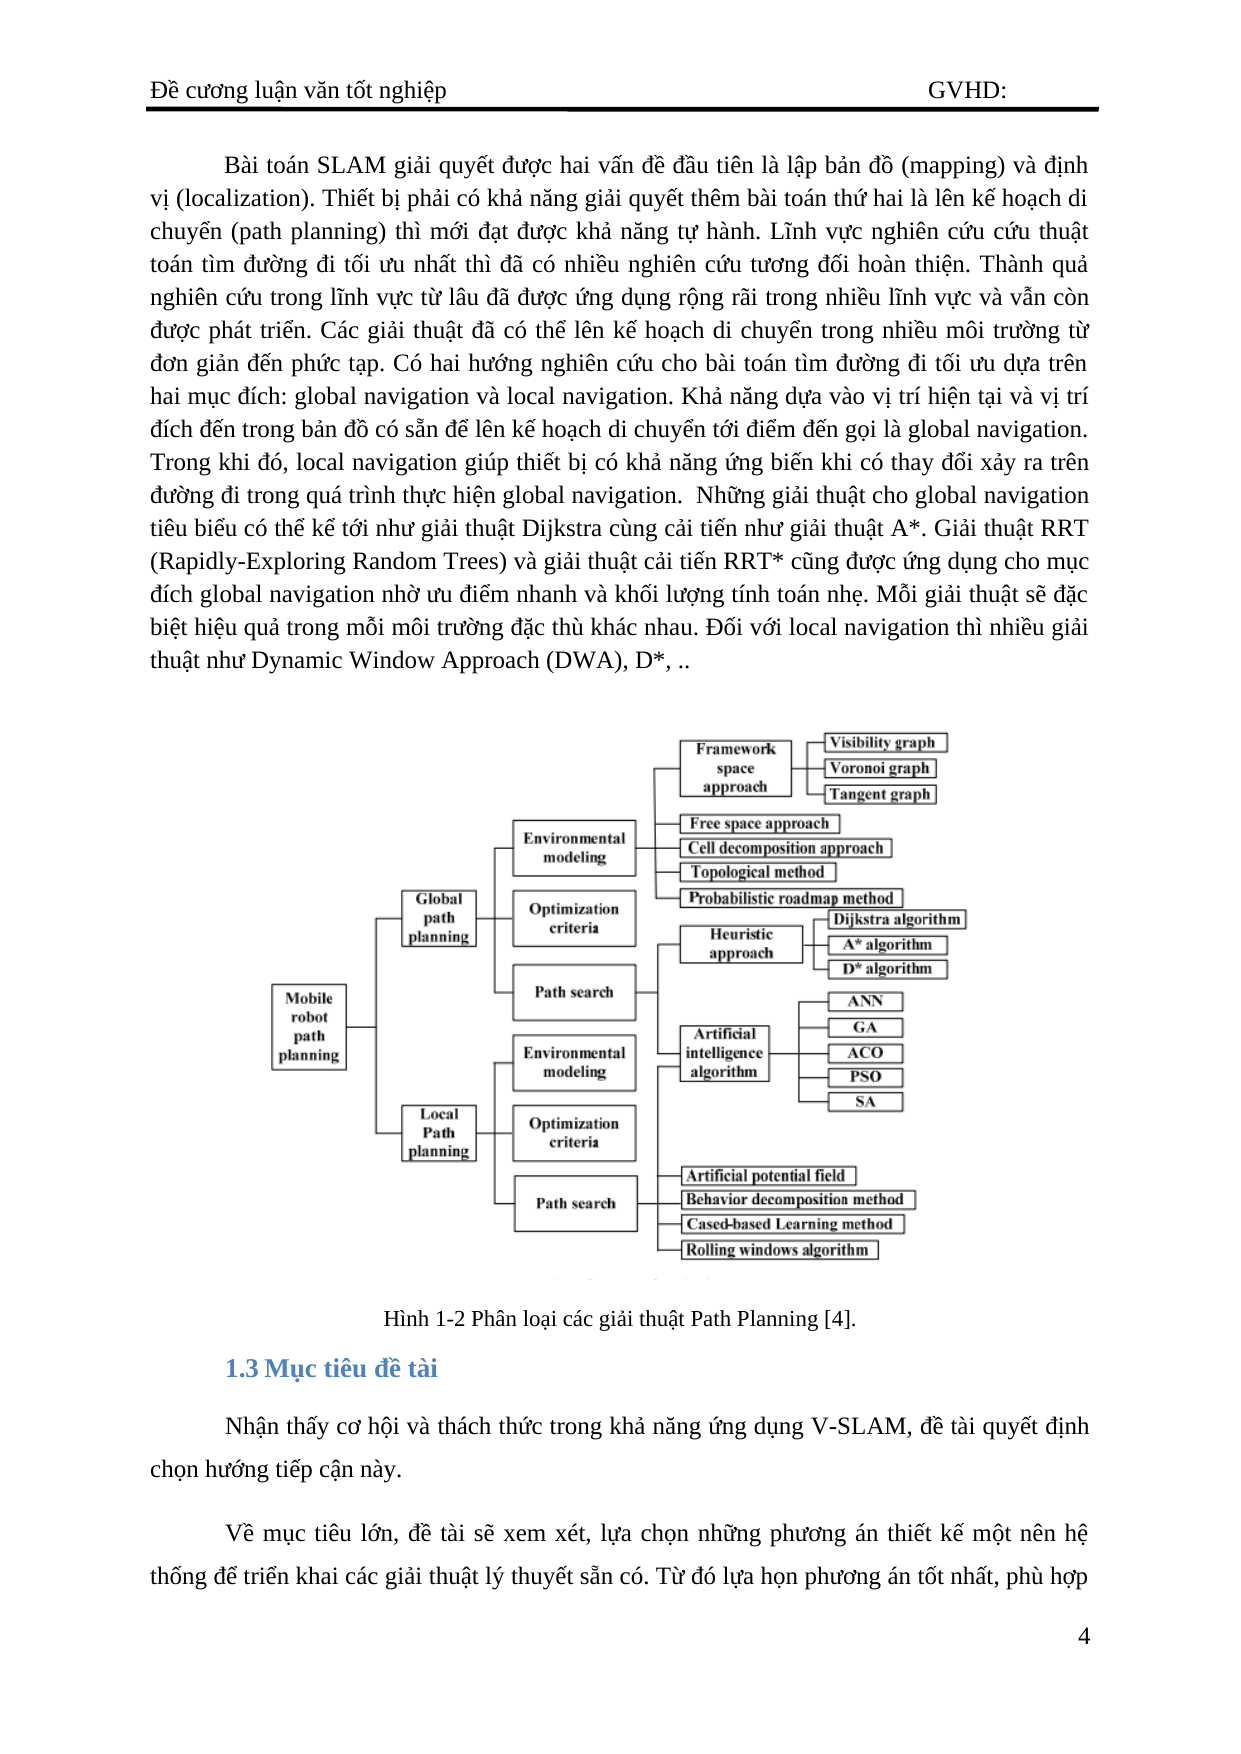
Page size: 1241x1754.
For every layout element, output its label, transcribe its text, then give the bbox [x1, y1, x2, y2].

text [150, 1518, 1090, 1590]
subtitle Mục tiêu đề tài [225, 1352, 1090, 1383]
text Bài toán SLAM giải quyết được hai vấn đề đầu tiên là lập bản đồ (mapping) và định vị (localization). Thiết bị phải có khả năng giải quyết thêm bài toán thứ hai là lên kế hoạch di chuyển (path planning) thì mới đạt được khả năng tự hành. Lĩnh vực nghiên cứu cứu thuật toán tìm đường đi tối ưu nhất thì đã có nhiều nghiên cứu tương đối hoàn thiện. Thành quả nghiên cứu trong lĩnh vực từ lâu đã được ứng dụng rộng rãi trong nhiều lĩnh vực và vẫn còn được phát triển. Các giải thuật đã có thể lên kế hoạch di chuyển trong nhiều môi trường từ đơn giản đến phức tạp. Có hai hướng nghiên cứu cho bài toán tìm đường đi tối ưu dựa trên hai mục đích: global navigation và local navigation. Khả năng dựa vào vị trí hiện tại và vị trí đích đến trong bản đồ có sẵn để lên kế hoạch di chuyển tới điểm đến gọi là global navigation. Trong khi đó, local navigation giúp thiết bị có khả năng ứng biến khi có thay đổi xảy ra trên đường đi trong quá trình thực hiện global navigation. Những giải thuật cho global navigation tiêu biểu có thể kể tới như giải thuật Dijkstra cùng cải tiến như giải thuật A*. Giải thuật RRT (Rapidly-Exploring Random Trees) và giải thuật cải tiến RRT* cũng được ứng dụng cho mục đích global navigation nhờ ưu điểm nhanh và khối lượng tính toán nhẹ. Mỗi giải thuật sẽ đặc biệt hiệu quả trong mỗi môi trường đặc thù khác nhau. Đối với local navigation thì nhiều giải thuật như Dynamic Window Approach (DWA), D*, .. [150, 150, 1090, 674]
text Nhận thấy cơ hội và thách thức trong khả năng ứng dụng V-SLAM, đề tài quyết định chọn hướng tiếp cận này. [150, 1411, 1090, 1483]
picture [260, 699, 980, 1280]
